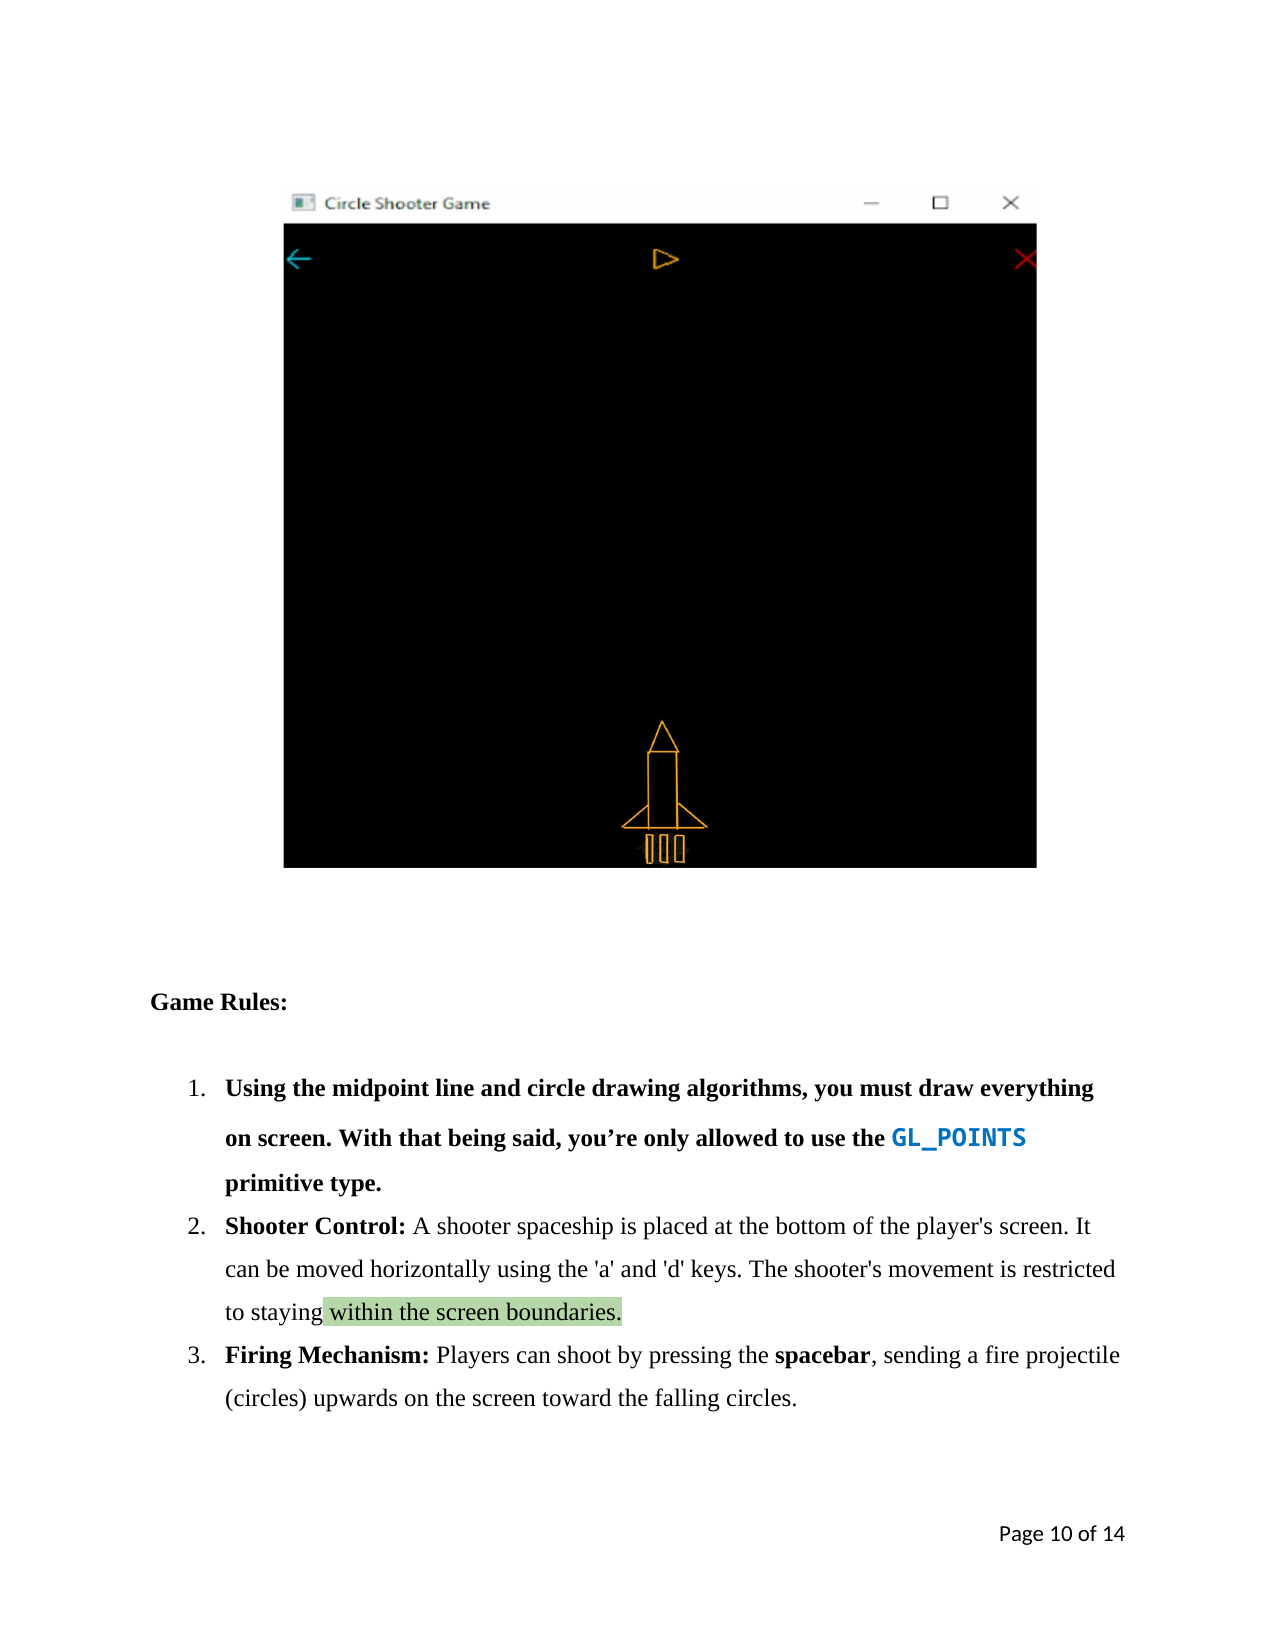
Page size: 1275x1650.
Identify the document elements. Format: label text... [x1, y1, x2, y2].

picture [283, 186, 1037, 868]
list Shooter Control: A shooter spaceship is placed at the bottom of the player's screen. It can be moved horizontally using the 'a' and 'd' keys. The shooter's movement is restricted to staying within the screen boundaries. [187, 1211, 1125, 1326]
list Firing Mechanism: Players can shoot by pressing the spacebar, sending a fire projectile (circles) upwards on the screen toward the falling circles. [187, 1340, 1125, 1412]
text Game Rules: [150, 987, 1125, 1016]
list Using the midpoint line and circle drawing algorithms, you must draw everything on screen. With that being said, you’re only allowed to use the GL_POINTS primitive type. [187, 1073, 1125, 1196]
